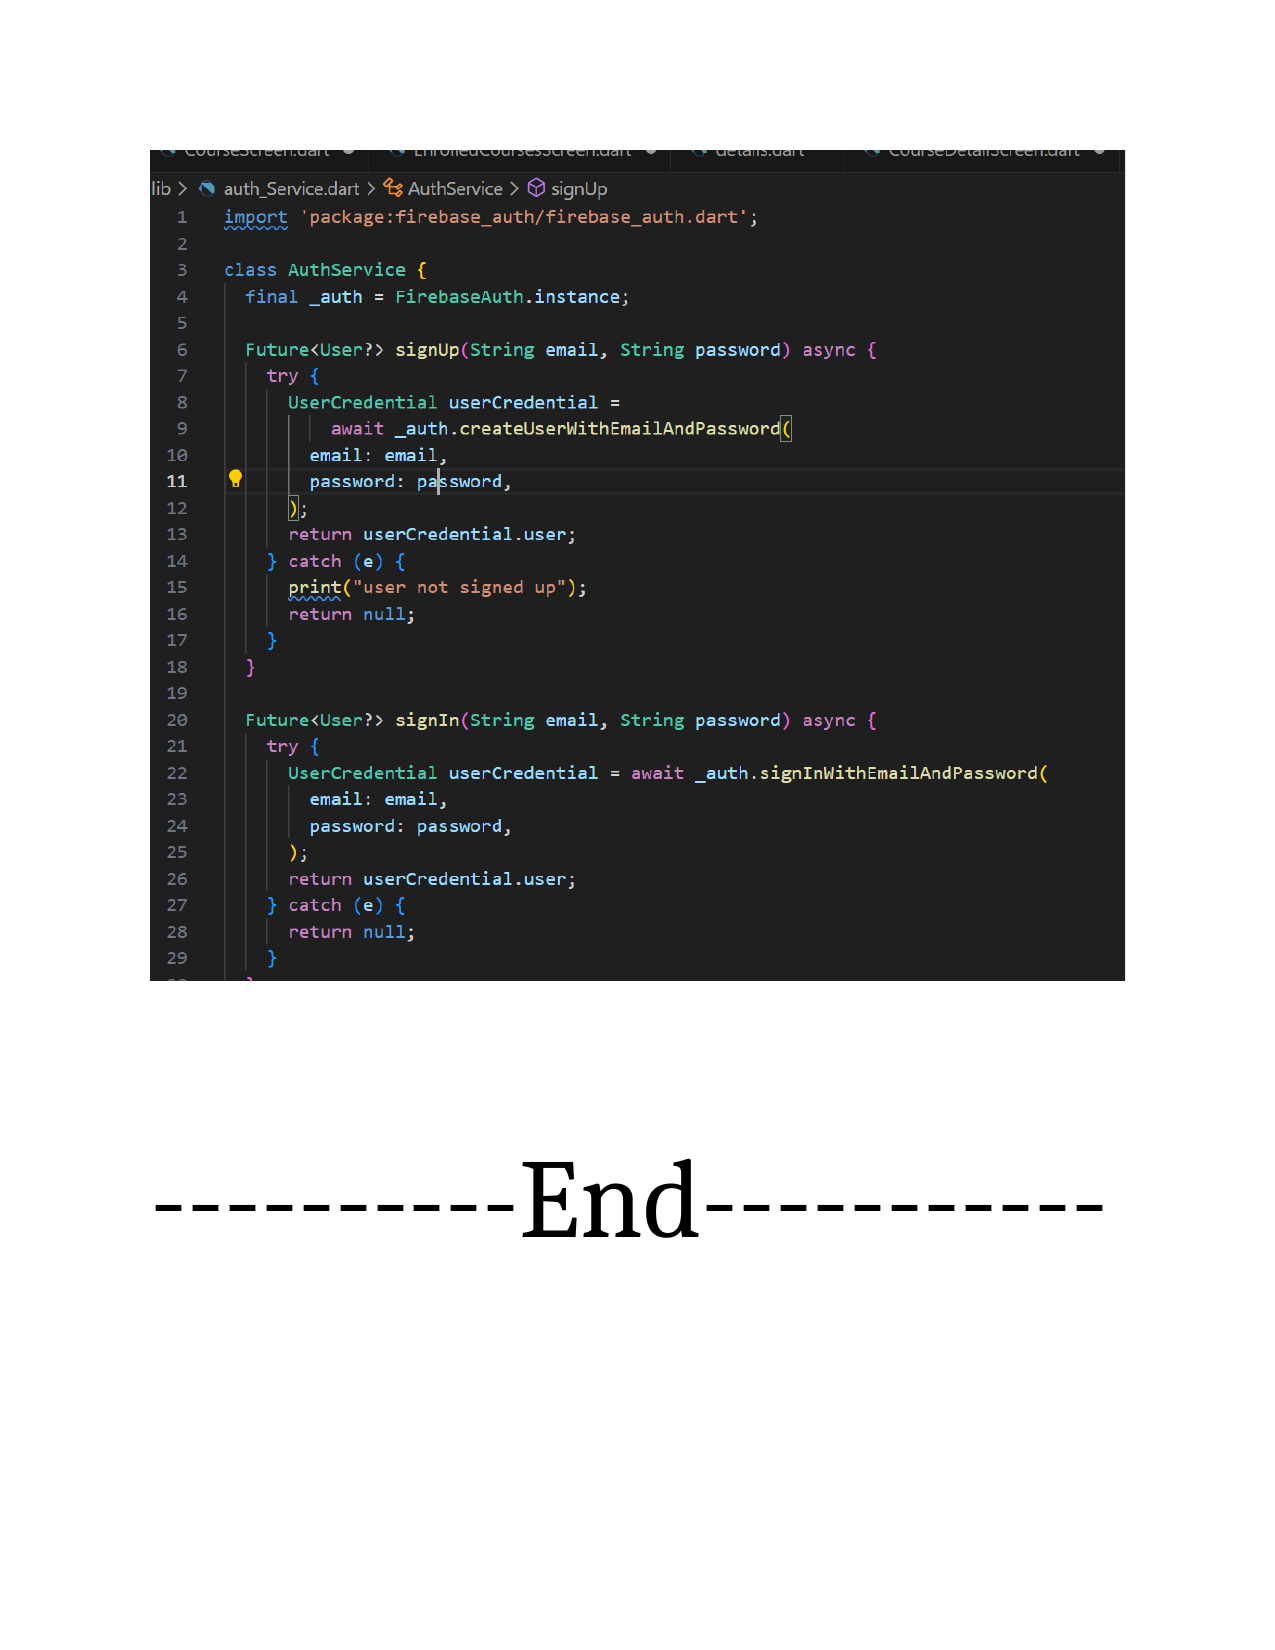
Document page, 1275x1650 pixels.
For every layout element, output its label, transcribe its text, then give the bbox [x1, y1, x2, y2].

text ----------End----------- [150, 1136, 1125, 1265]
picture [150, 150, 1125, 981]
